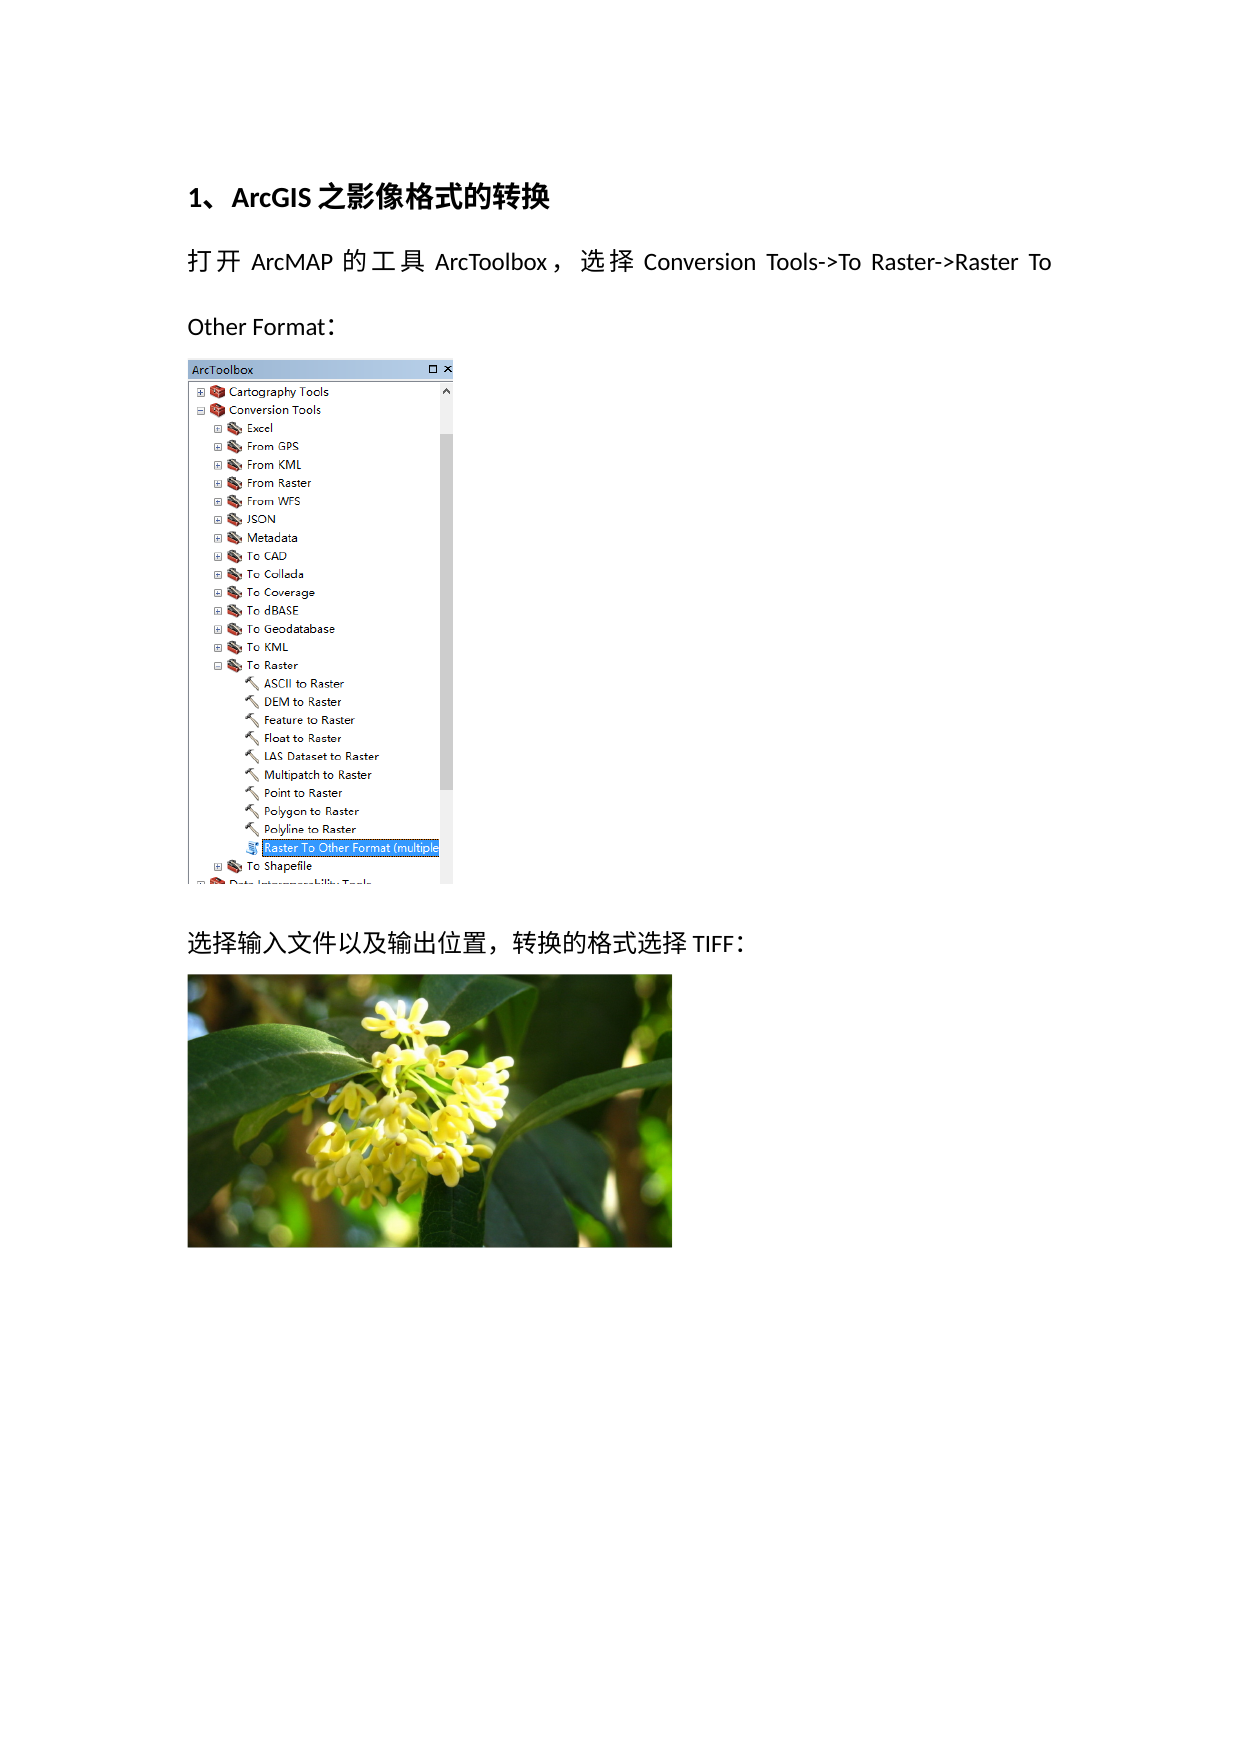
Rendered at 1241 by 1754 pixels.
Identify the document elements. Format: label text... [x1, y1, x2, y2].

picture [187, 357, 453, 884]
text 打开ArcMAP的工具ArcToolbox，选择Conversion Tools->To Raster->Raster To Other Format： [187, 227, 1053, 357]
picture [187, 974, 673, 1248]
subtitle 1、ArcGIS之影像格式的转换 [187, 162, 1053, 227]
text 选择输入文件以及输出位置，转换的格式选择TIFF： [187, 909, 1053, 974]
